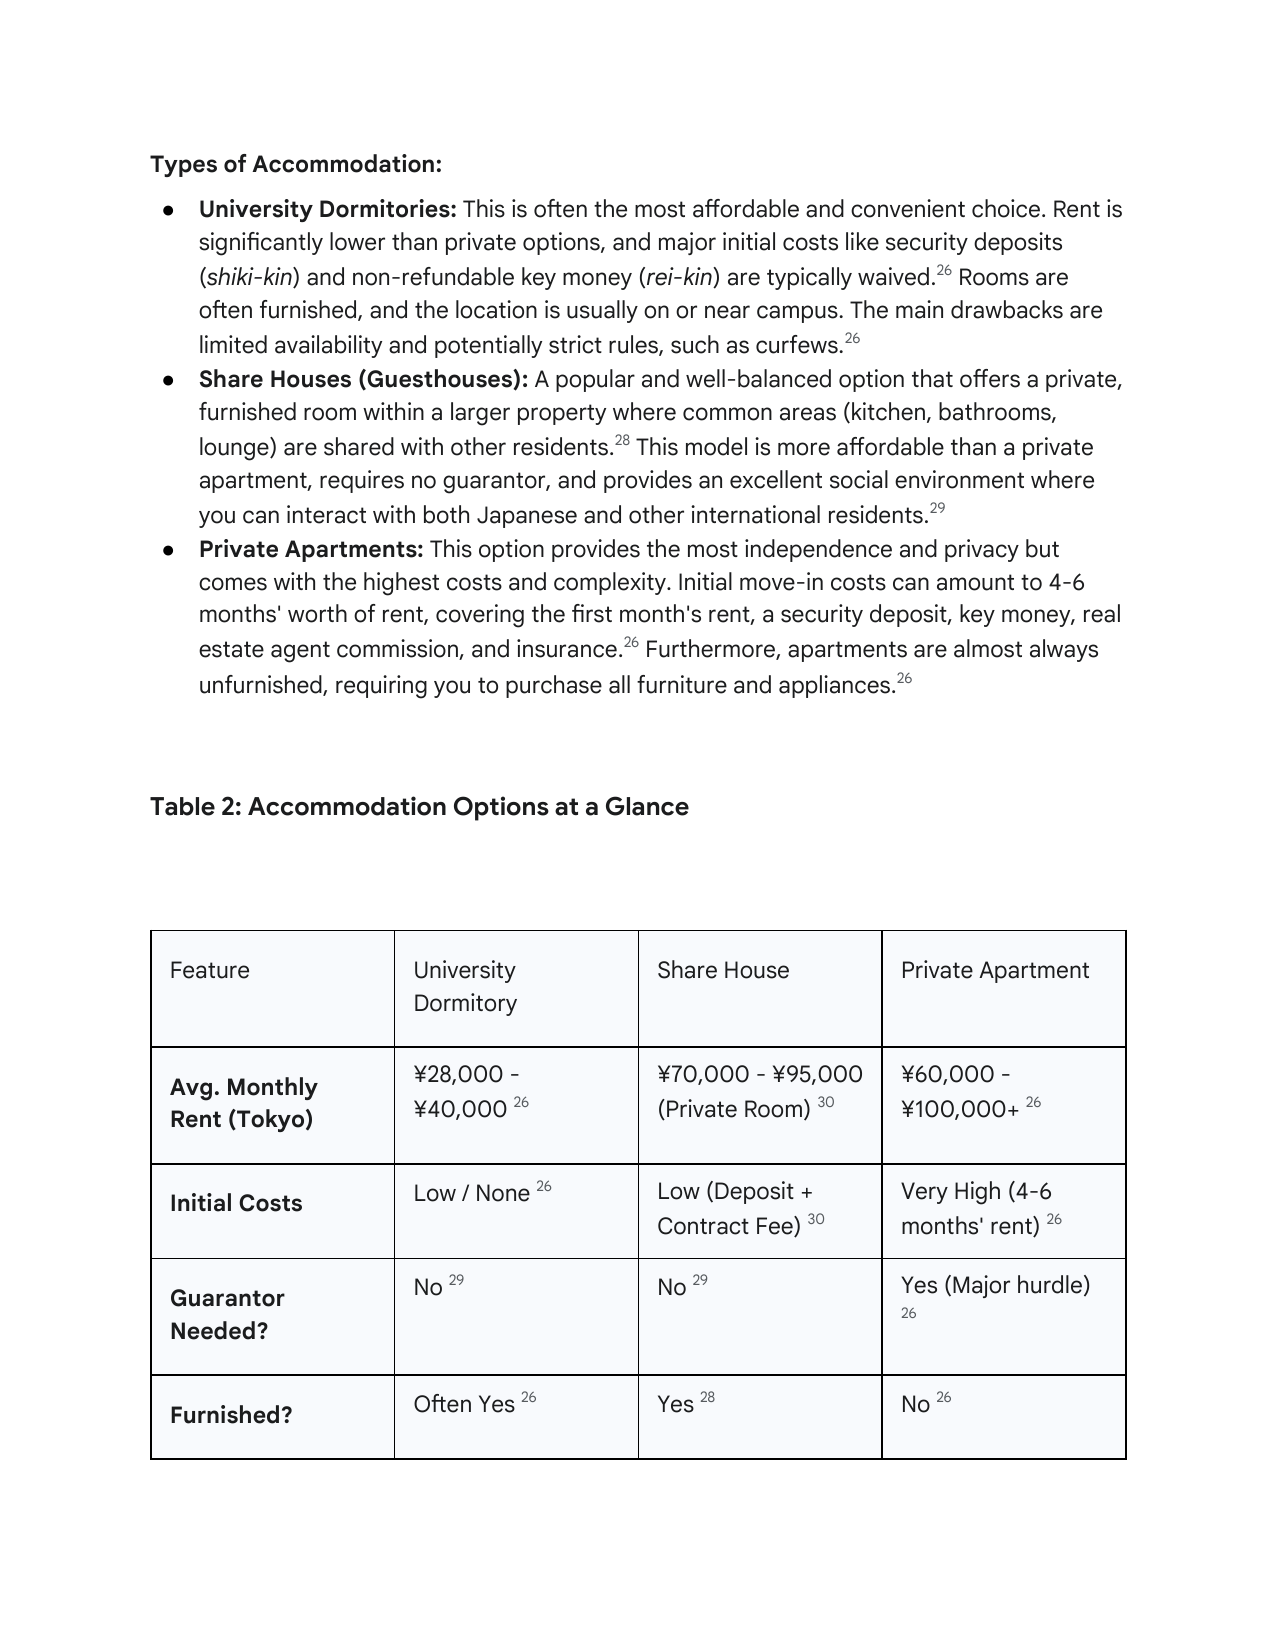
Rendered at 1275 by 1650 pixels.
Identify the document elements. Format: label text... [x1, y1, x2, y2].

table_cell Often Yes 26 [395, 1376, 638, 1458]
table_cell Avg. Monthly Rent (Tokyo) [152, 1048, 394, 1163]
table_cell Low (Deposit + Contract Fee) 30 [639, 1165, 881, 1258]
table_header University Dormitory [395, 931, 638, 1046]
table_cell No 29 [395, 1259, 638, 1374]
table_cell Initial Costs [152, 1165, 394, 1258]
table_cell Yes (Major hurdle) 26 [883, 1259, 1125, 1374]
list Private Apartments: This option provides the most independence and privacy but comes with the highest costs and complexity. Initial move-in costs can amount to 4-6 months' worth of rent, covering the first month's rent, a security deposit, key money, real estate agent commission, and insurance.26 Furthermore, apartments are almost always unfurnished, requiring you to purchase all furniture and appliances.26 [161, 535, 1125, 701]
table_header Feature [152, 931, 394, 1046]
table_cell No 26 [883, 1376, 1125, 1458]
table_cell No 29 [639, 1259, 881, 1374]
table_header Share House [639, 931, 881, 1046]
text Types of Accommodation: [150, 150, 1125, 179]
table_cell Yes 28 [639, 1376, 881, 1458]
table_header Private Apartment [883, 931, 1125, 1046]
table_cell ¥60,000 - ¥100,000+ 26 [883, 1048, 1125, 1163]
list University Dormitories: This is often the most affordable and convenient choice. Rent is significantly lower than private options, and major initial costs like security deposits (shiki-kin) and non-refundable key money (rei-kin) are typically waived.26 Rooms are often furnished, and the location is usually on or near campus. The main drawbacks are limited availability and potentially strict rules, such as curfews.26 [161, 195, 1125, 361]
table_cell Furnished? [152, 1376, 394, 1458]
table_cell Low / None 26 [395, 1165, 638, 1258]
table_cell Very High (4-6 months' rent) 26 [883, 1165, 1125, 1258]
table_cell Guarantor Needed? [152, 1259, 394, 1374]
table_cell ¥28,000 - ¥40,000 26 [395, 1048, 638, 1163]
subtitle Table 2: Accommodation Options at a Glance [150, 791, 1125, 822]
table_cell ¥70,000 - ¥95,000 (Private Room) 30 [639, 1048, 881, 1163]
list Share Houses (Guesthouses): A popular and well-balanced option that offers a private, furnished room within a larger property where common areas (kitchen, bathrooms, lounge) are shared with other residents.28 This model is more affordable than a private apartment, requires no guarantor, and provides an excellent social environment where you can interact with both Japanese and other international residents.29 [161, 365, 1125, 531]
